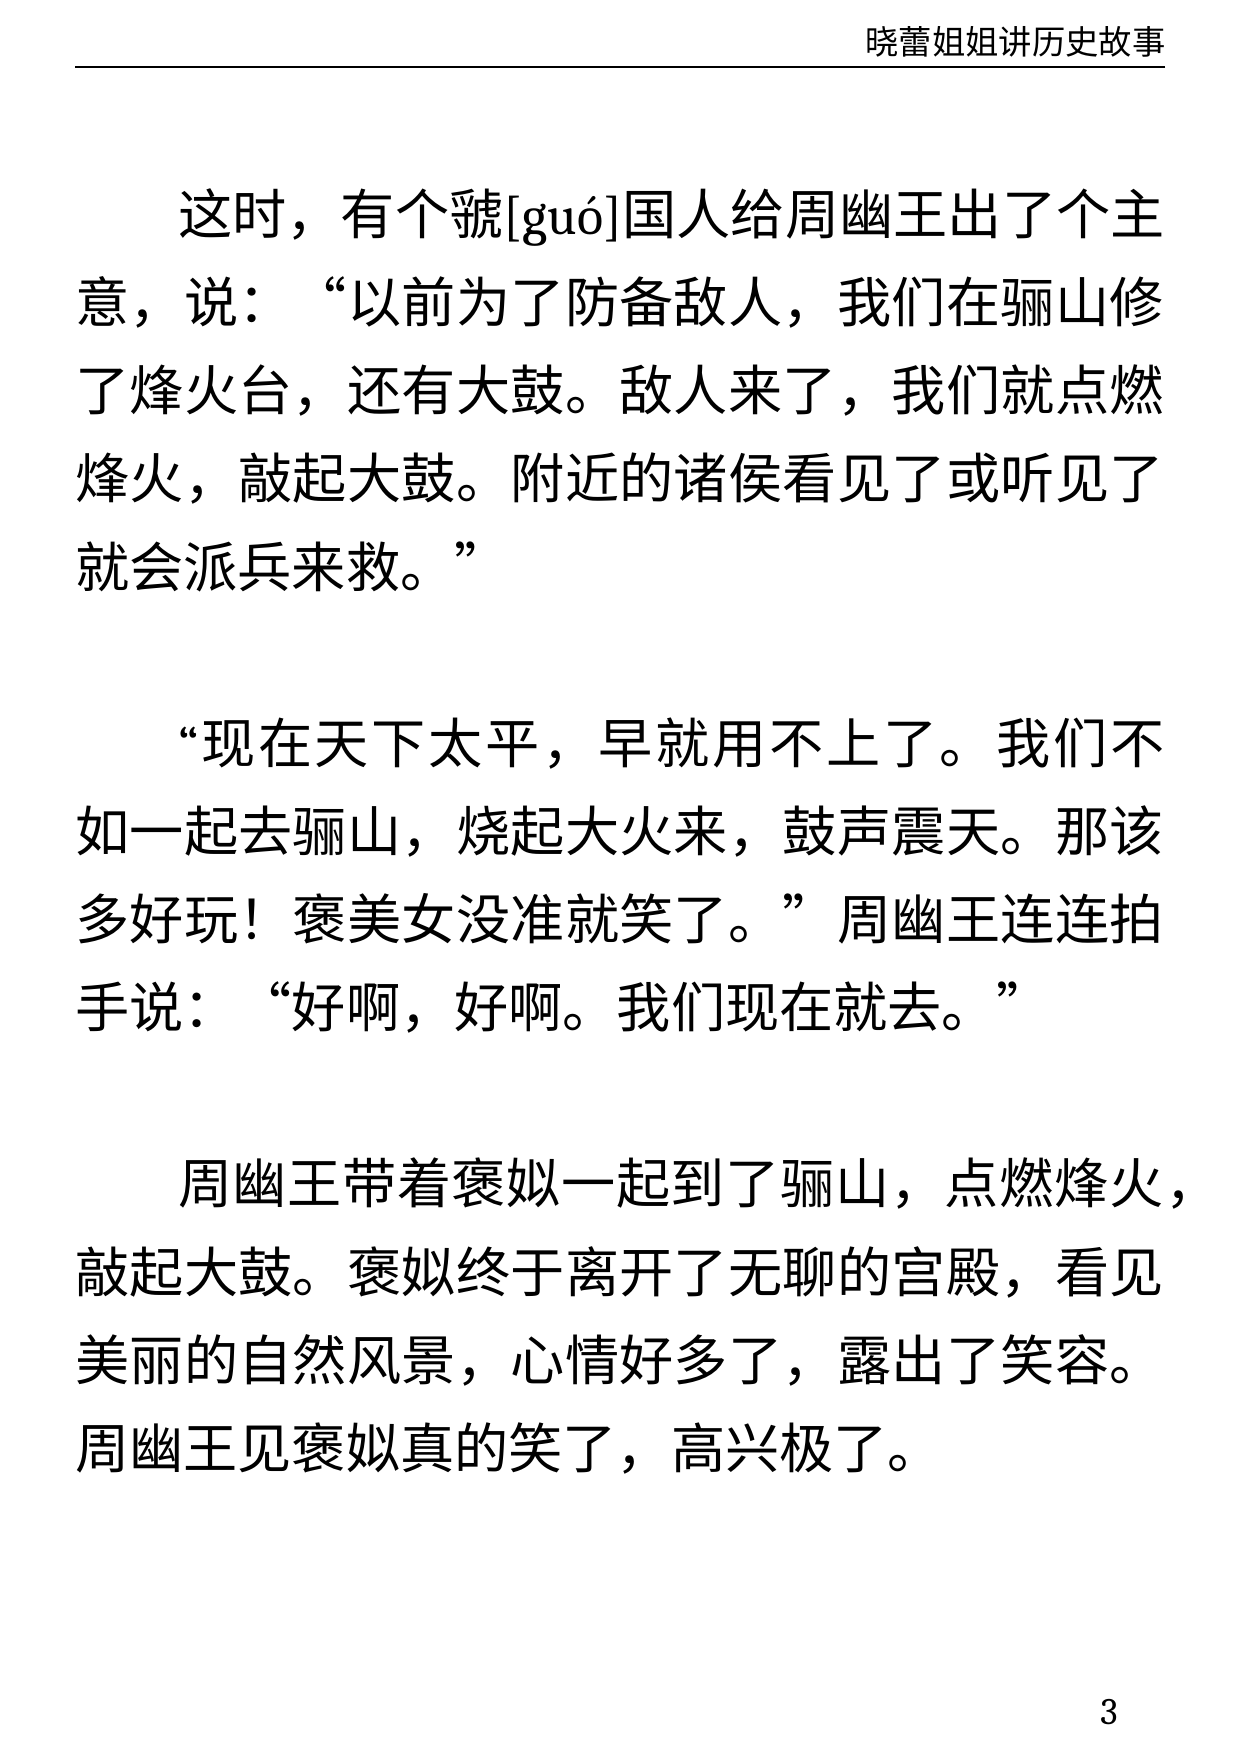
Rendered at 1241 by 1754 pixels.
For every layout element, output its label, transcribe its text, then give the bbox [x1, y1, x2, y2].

text “现在天下太平，早就用不上了。我们不如一起去骊山，烧起大火来，鼓声震天。那该多好玩！褒美女没准就笑了。”周幽王连连拍手说：“好啊，好啊。我们现在就去。” [75, 696, 1165, 1048]
text 周幽王带着褒姒一起到了骊山，点燃烽火，敲起大鼓。褒姒终于离开了无聊的宫殿，看见美丽的自然风景，心情好多了，露出了笑容。周幽王见褒姒真的笑了，高兴极了。 [75, 1136, 1165, 1489]
text 这时，有个虢[guó]国人给周幽王出了个主意，说：“以前为了防备敌人，我们在骊山修了烽火台，还有大鼓。敌人来了，我们就点燃烽火，敲起大鼓。附近的诸侯看见了或听见了，就会派兵来救。” [75, 167, 1165, 607]
